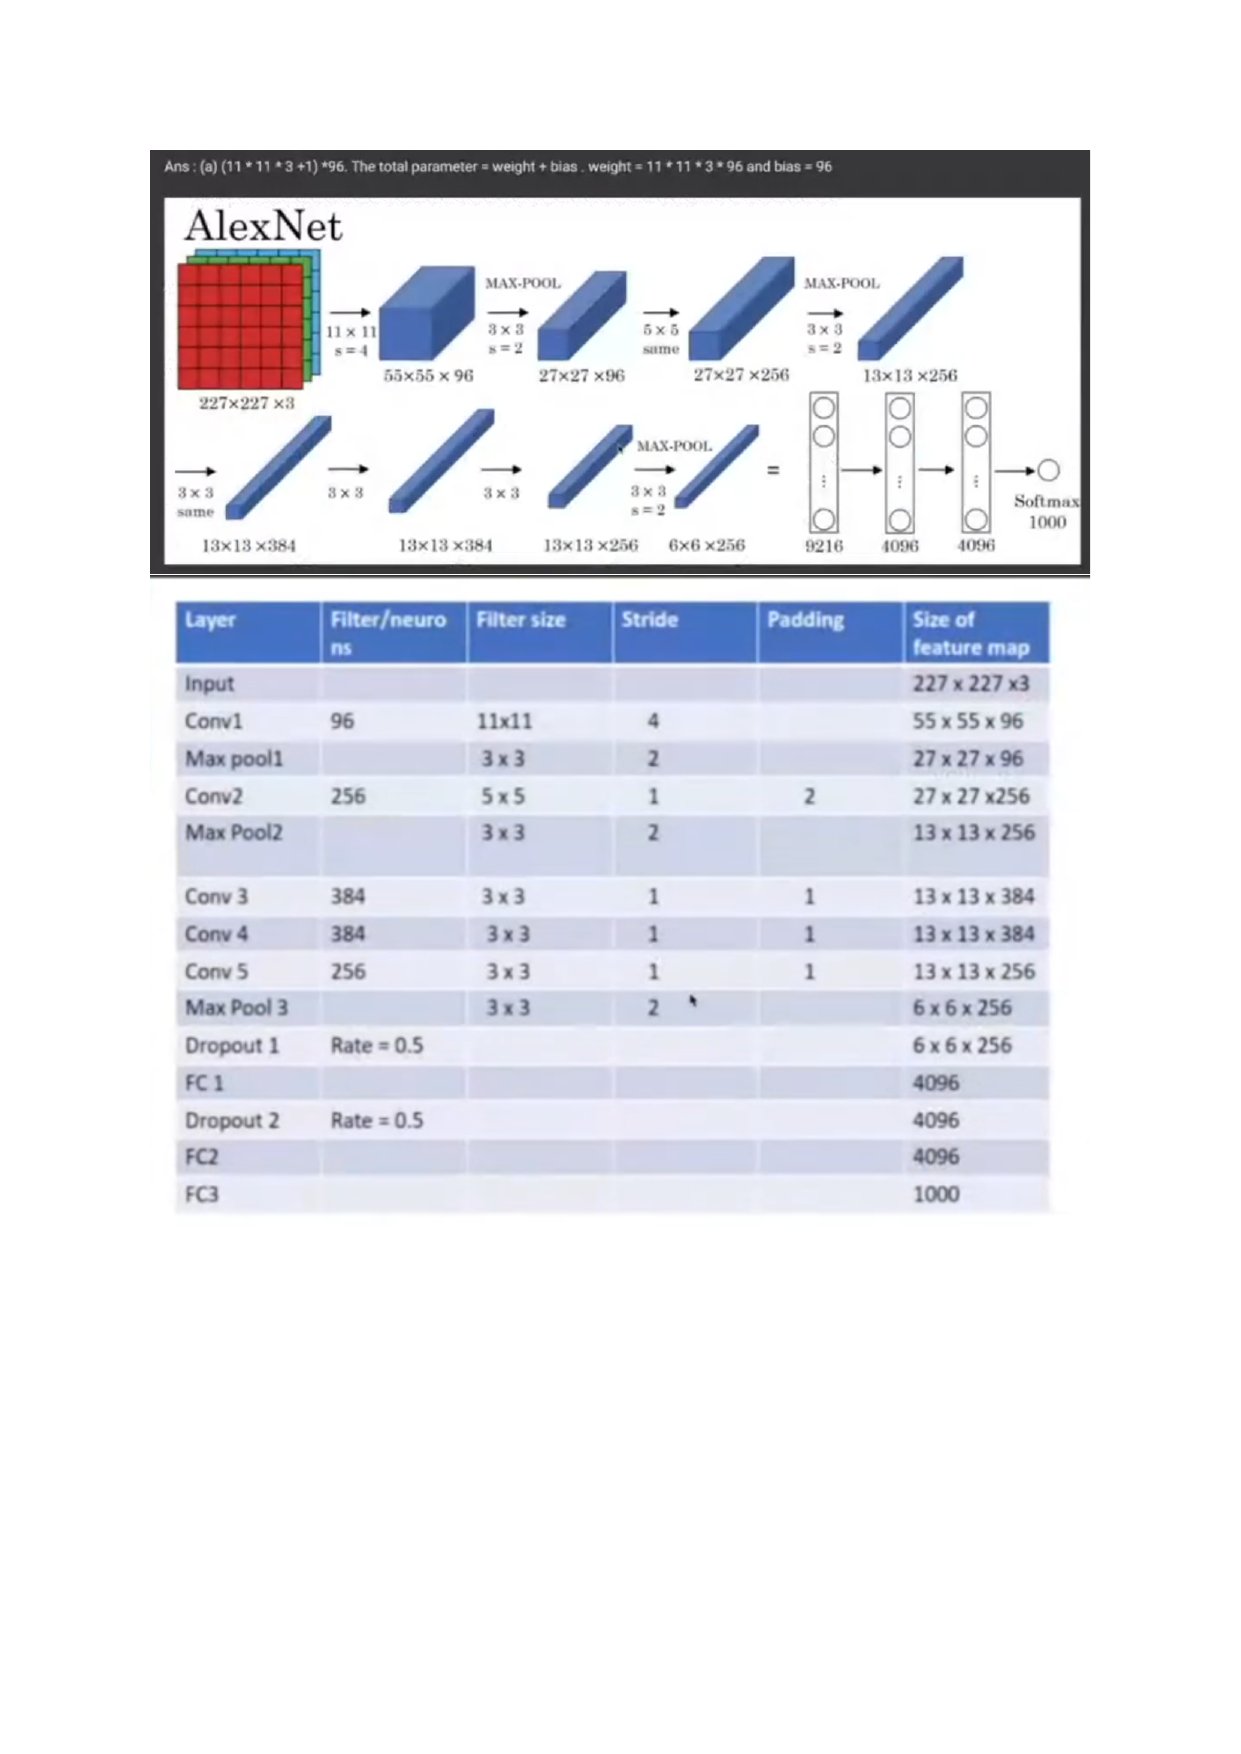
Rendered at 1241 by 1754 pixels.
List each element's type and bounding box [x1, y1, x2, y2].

picture [150, 575, 1091, 1227]
picture [150, 150, 1091, 574]
